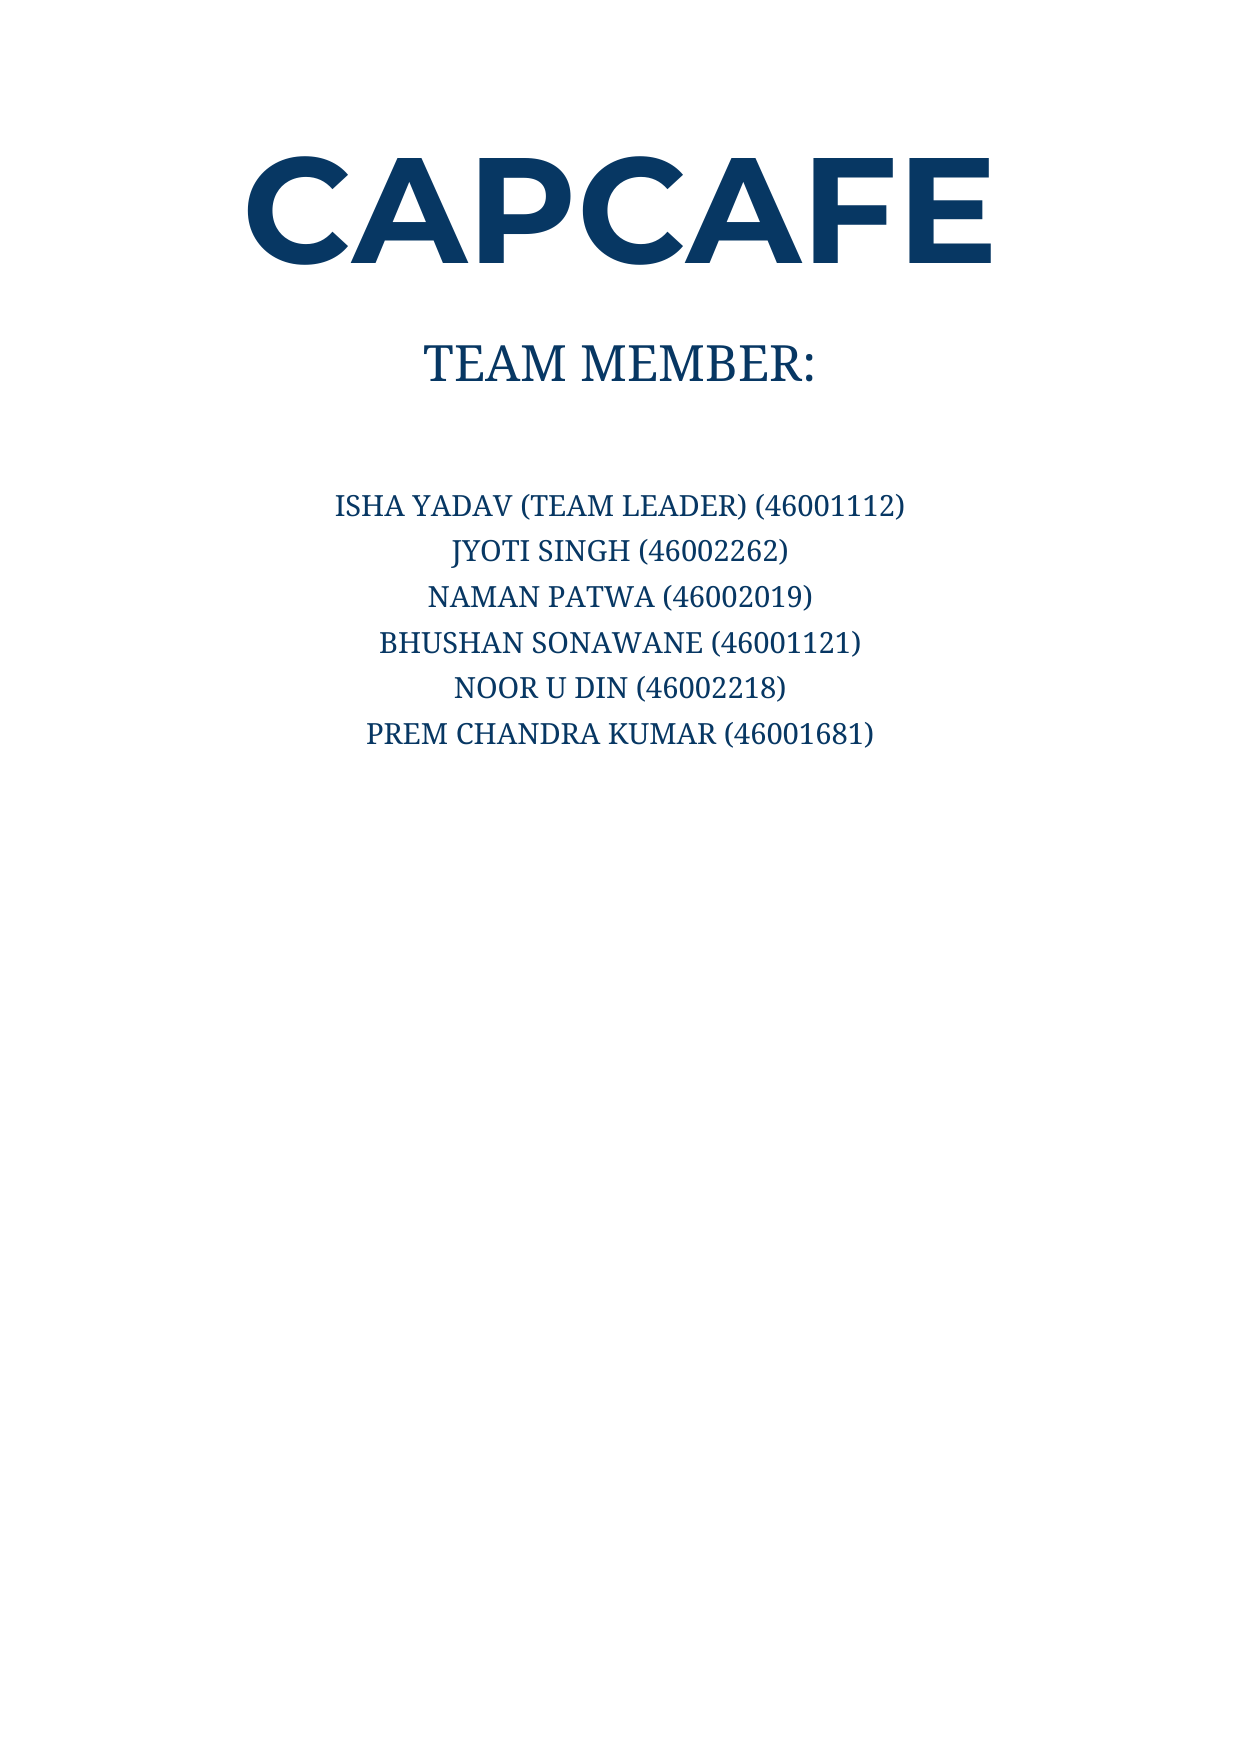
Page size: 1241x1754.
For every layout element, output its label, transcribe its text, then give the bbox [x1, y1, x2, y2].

text NAMAN PATWA (46002019) [150, 576, 1090, 616]
text TEAM MEMBER: [150, 328, 1090, 396]
text NOOR U DIN (46002218) [150, 667, 1090, 707]
text CAPCAFE [150, 118, 1090, 301]
text PREM CHANDRA KUMAR (46001681) [150, 713, 1090, 753]
text JYOTI SINGH (46002262) [150, 531, 1090, 570]
text ISHA YADAV (TEAM LEADER) (46001112) [150, 485, 1090, 525]
text BHUSHAN SONAWANE (46001121) [150, 622, 1090, 662]
